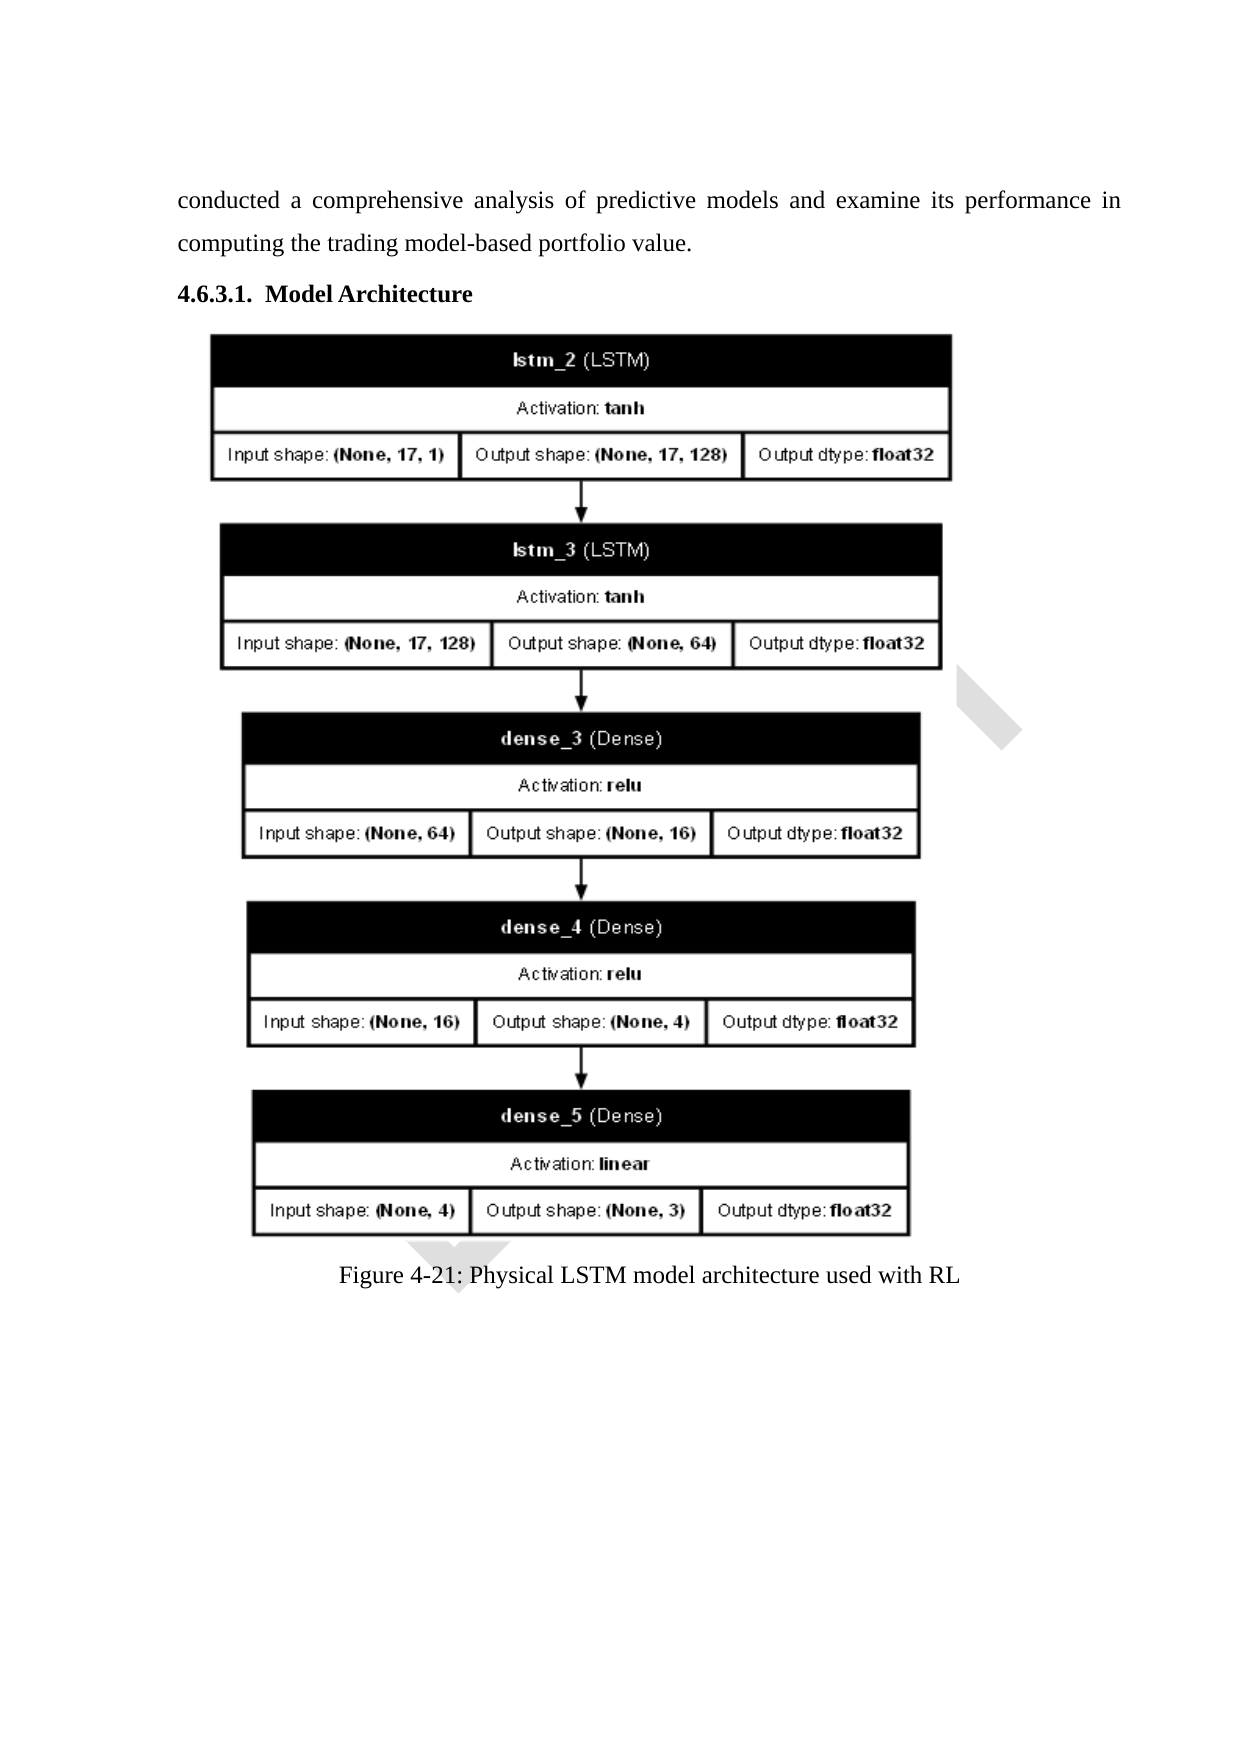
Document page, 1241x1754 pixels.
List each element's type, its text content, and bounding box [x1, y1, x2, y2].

subtitle Model Architecture [177, 279, 1122, 308]
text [177, 185, 1122, 257]
picture [206, 330, 957, 1242]
